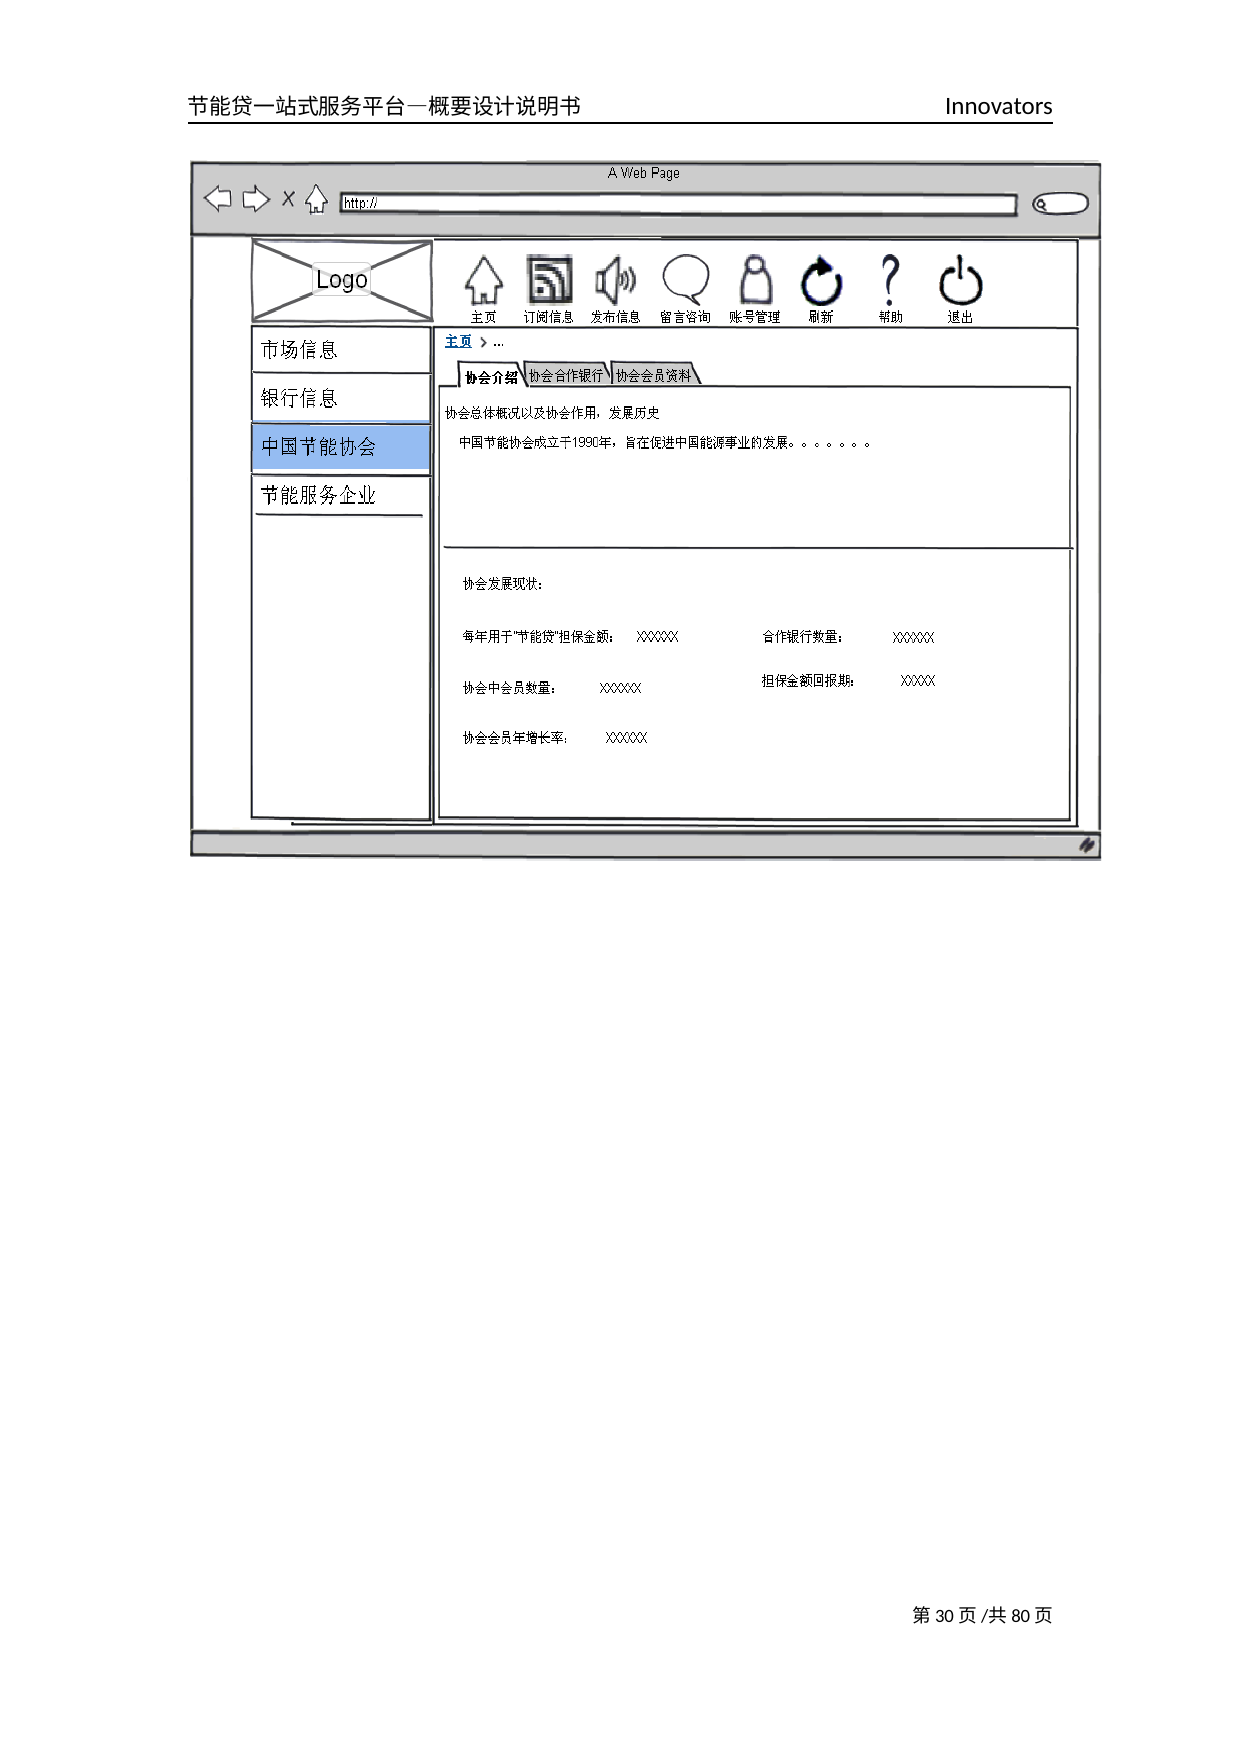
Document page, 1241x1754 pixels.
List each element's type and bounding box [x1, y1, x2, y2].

picture [187, 160, 1102, 861]
